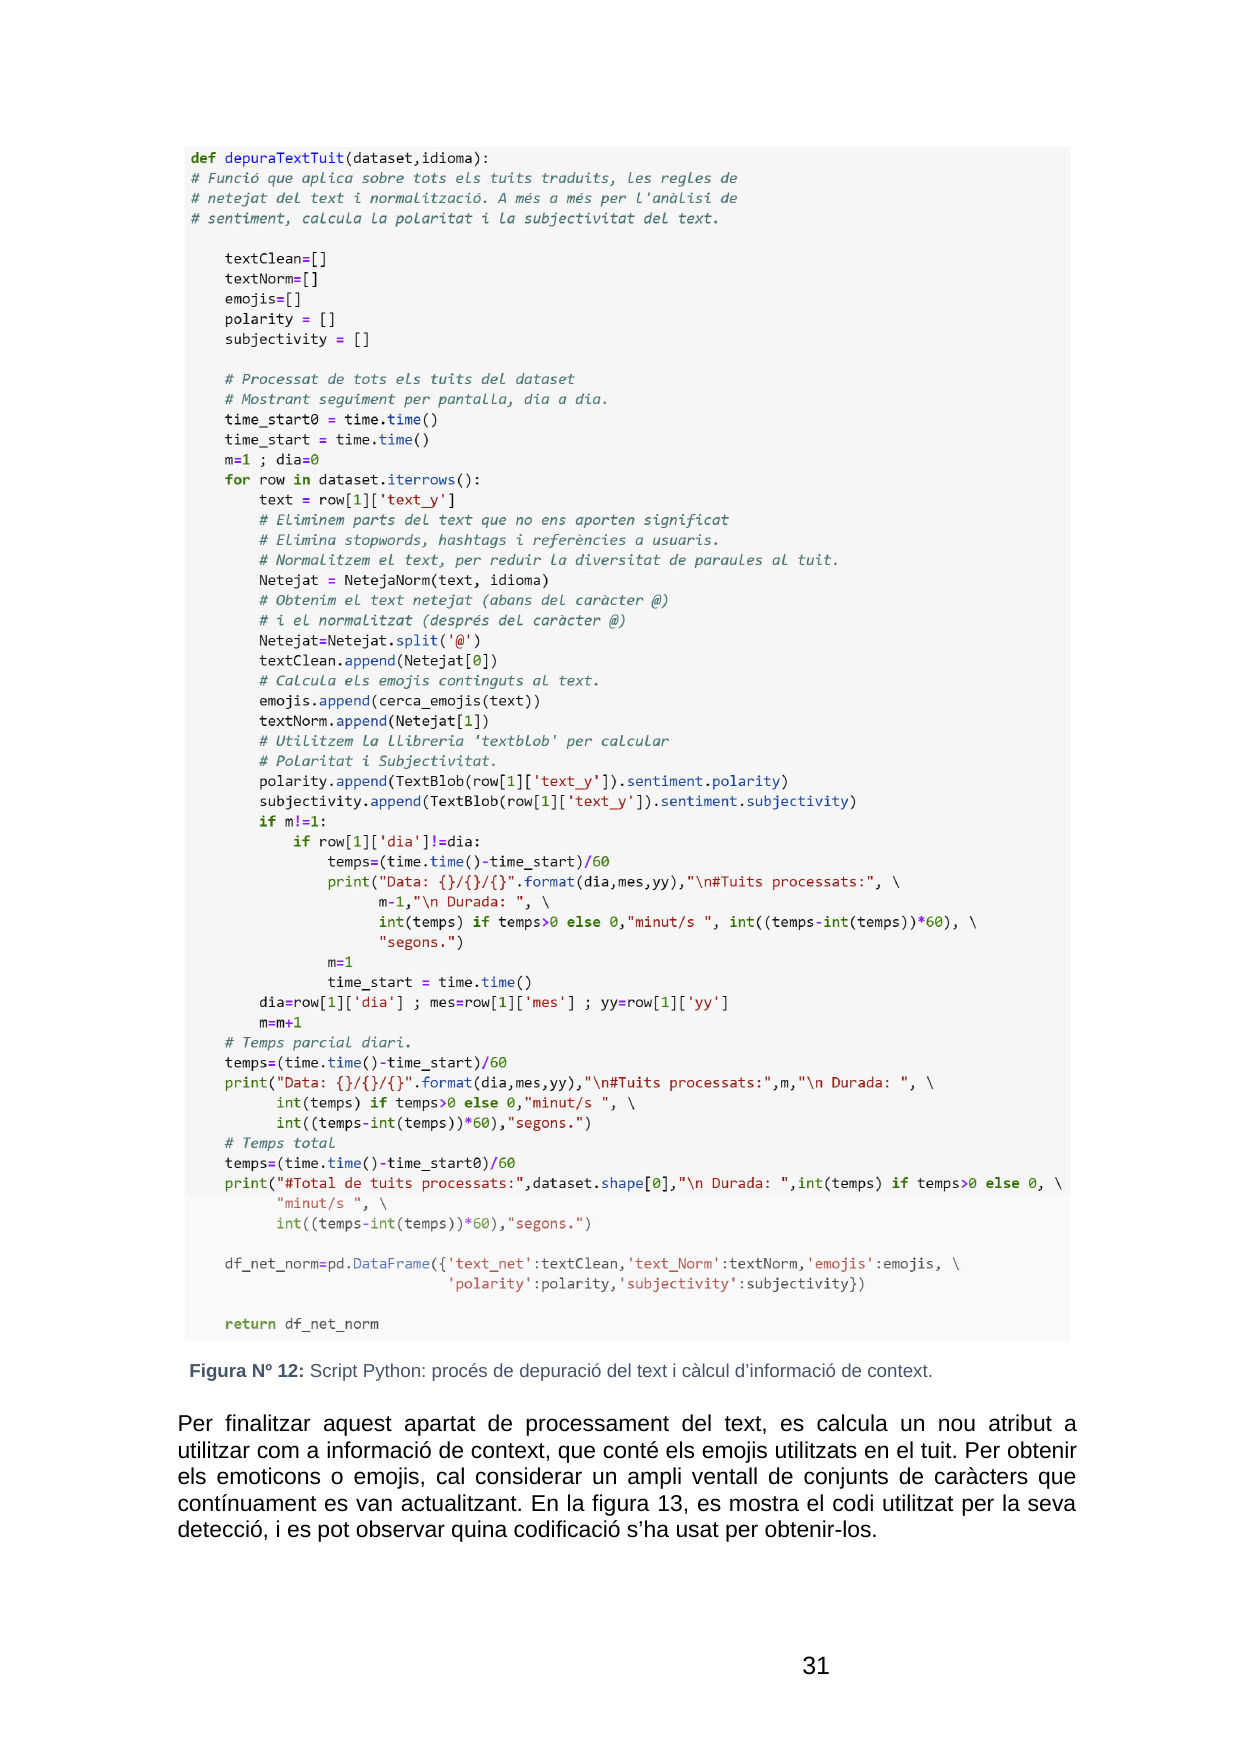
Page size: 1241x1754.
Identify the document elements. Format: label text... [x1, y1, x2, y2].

picture [184, 147, 1071, 1341]
text Figura Nº 12: Script Python: procés de depuració del text i càlcul d’informació de context. [177, 1360, 945, 1382]
text Per finalitzar aquest apartat de processament del text, es calcula un nou atribut a utilitzar com a informació de context, que conté els emojis utilitzats en el tuit. Per obtenir els emoticons o emojis, cal considerar un ampli ventall de conjunts de caràcters que contínuament es van actualitzant. En la figura 13, es mostra el codi utilitzat per la seva detecció, i es pot observar quina codificació s’ha usat per obtenir-los. [177, 1410, 1078, 1542]
